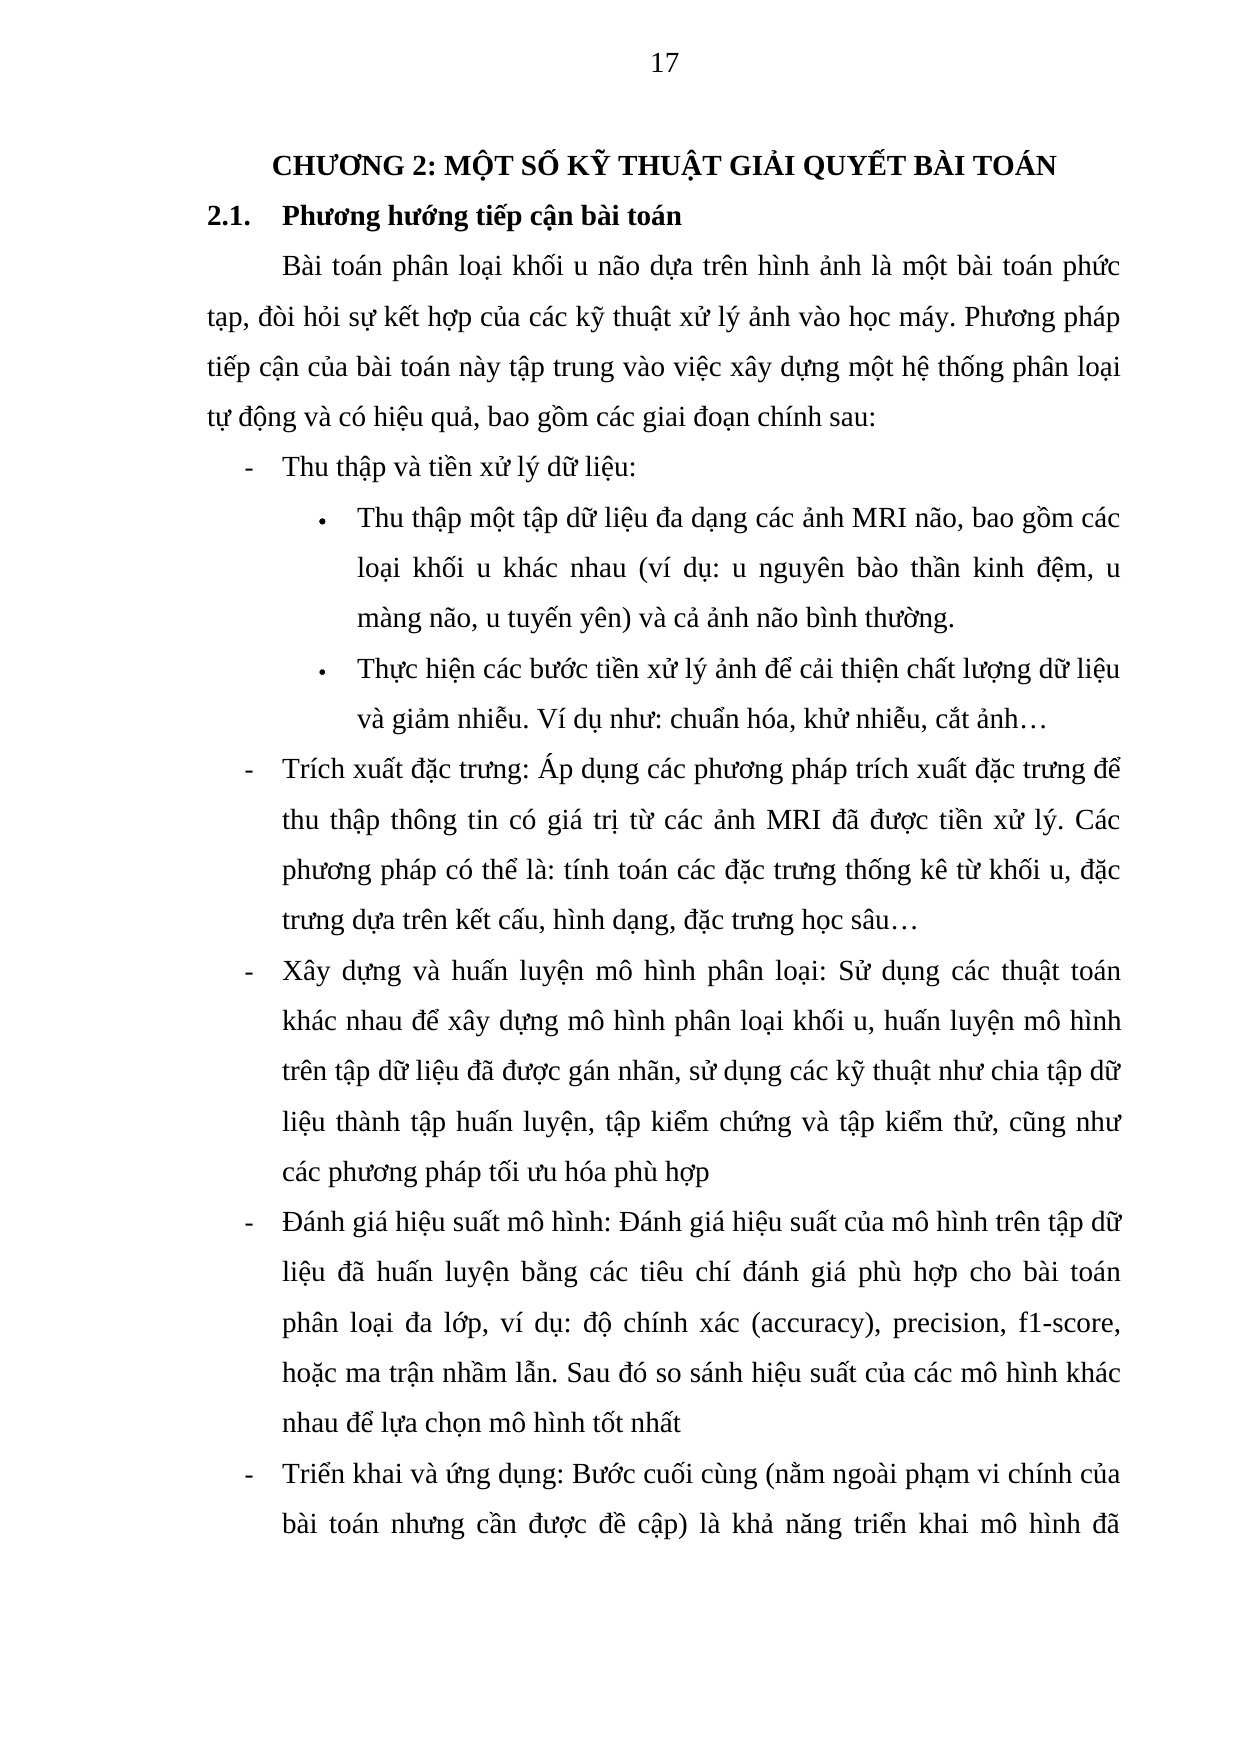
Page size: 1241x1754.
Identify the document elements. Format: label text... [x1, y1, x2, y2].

list Thu thập và tiền xử lý dữ liệu: [244, 449, 1122, 483]
list Xây dựng và huấn luyện mô hình phân loại: Sử dụng các thuật toán khác nhau để xây dựng mô hình phân loại khối u, huấn luyện mô hình trên tập dữ liệu đã được gán nhãn, sử dụng các kỹ thuật như chia tập dữ liệu thành tập huấn luyện, tập kiểm chứng và tập kiểm thử, cũng như các phương pháp tối ưu hóa phù hợp [244, 953, 1122, 1187]
list Trích xuất đặc trưng: Áp dụng các phương pháp trích xuất đặc trưng để thu thập thông tin có giá trị từ các ảnh MRI đã được tiền xử lý. Các phương pháp có thể là: tính toán các đặc trưng thống kê từ khối u, đặc trưng dựa trên kết cấu, hình dạng, đặc trưng học sâu… [244, 751, 1122, 936]
list Thực hiện các bước tiền xử lý ảnh để cải thiện chất lượng dữ liệu và giảm nhiễu. Ví dụ như: chuẩn hóa, khử nhiễu, cắt ảnh… [319, 651, 1122, 735]
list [244, 1456, 1122, 1540]
list Đánh giá hiệu suất mô hình: Đánh giá hiệu suất của mô hình trên tập dữ liệu đã huấn luyện bằng các tiêu chí đánh giá phù hợp cho bài toán phân loại đa lớp, ví dụ: độ chính xác (accuracy), precision, f1-score, hoặc ma trận nhầm lẫn. Sau đó so sánh hiệu suất của các mô hình khác nhau để lựa chọn mô hình tốt nhất [244, 1204, 1122, 1439]
subtitle CHƯƠNG 2: MỘT SỐ KỸ THUẬT GIẢI QUYẾT BÀI TOÁN [207, 148, 1122, 181]
list Phương hướng tiếp cận bài toán [207, 198, 1122, 232]
list Thu thập một tập dữ liệu đa dạng các ảnh MRI não, bao gồm các loại khối u khác nhau (ví dụ: u nguyên bào thần kinh đệm, u màng não, u tuyến yên) và cả ảnh não bình thường. [319, 500, 1122, 634]
list Bài toán phân loại khối u não dựa trên hình ảnh là một bài toán phức tạp, đòi hỏi sự kết hợp của các kỹ thuật xử lý ảnh vào học máy. Phương pháp tiếp cận của bài toán này tập trung vào việc xây dựng một hệ thống phân loại tự động và có hiệu quả, bao gồm các giai đoạn chính sau: [207, 248, 1122, 433]
